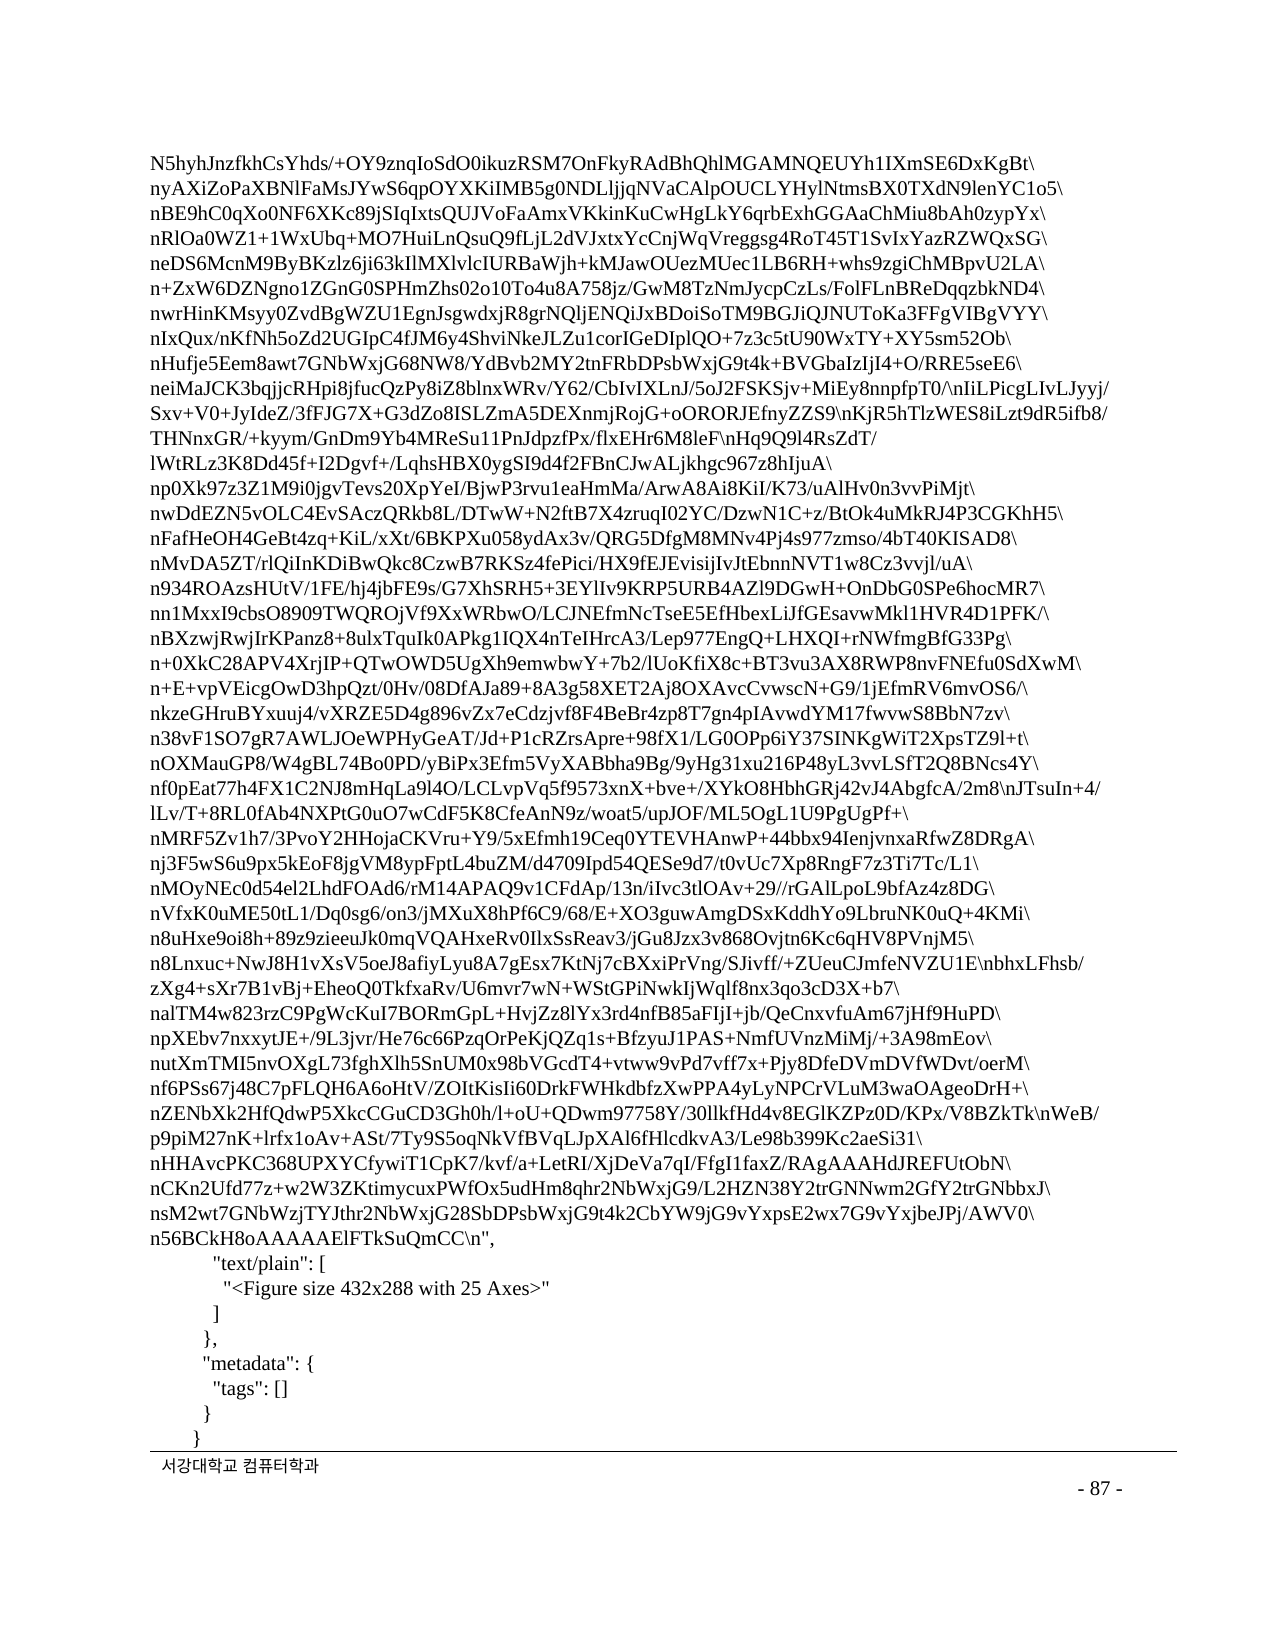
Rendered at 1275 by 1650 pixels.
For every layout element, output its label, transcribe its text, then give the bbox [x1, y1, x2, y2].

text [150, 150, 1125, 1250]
text "<Figure size 432x288 with 25 Axes>" [150, 1275, 1125, 1300]
text "tags": [] [150, 1375, 1125, 1400]
text "metadata": { [150, 1350, 1125, 1375]
text } [150, 1400, 1125, 1425]
text } [150, 1425, 1125, 1450]
text "text/plain": [ [150, 1250, 1125, 1275]
text ] [150, 1300, 1125, 1325]
text }, [150, 1325, 1125, 1350]
